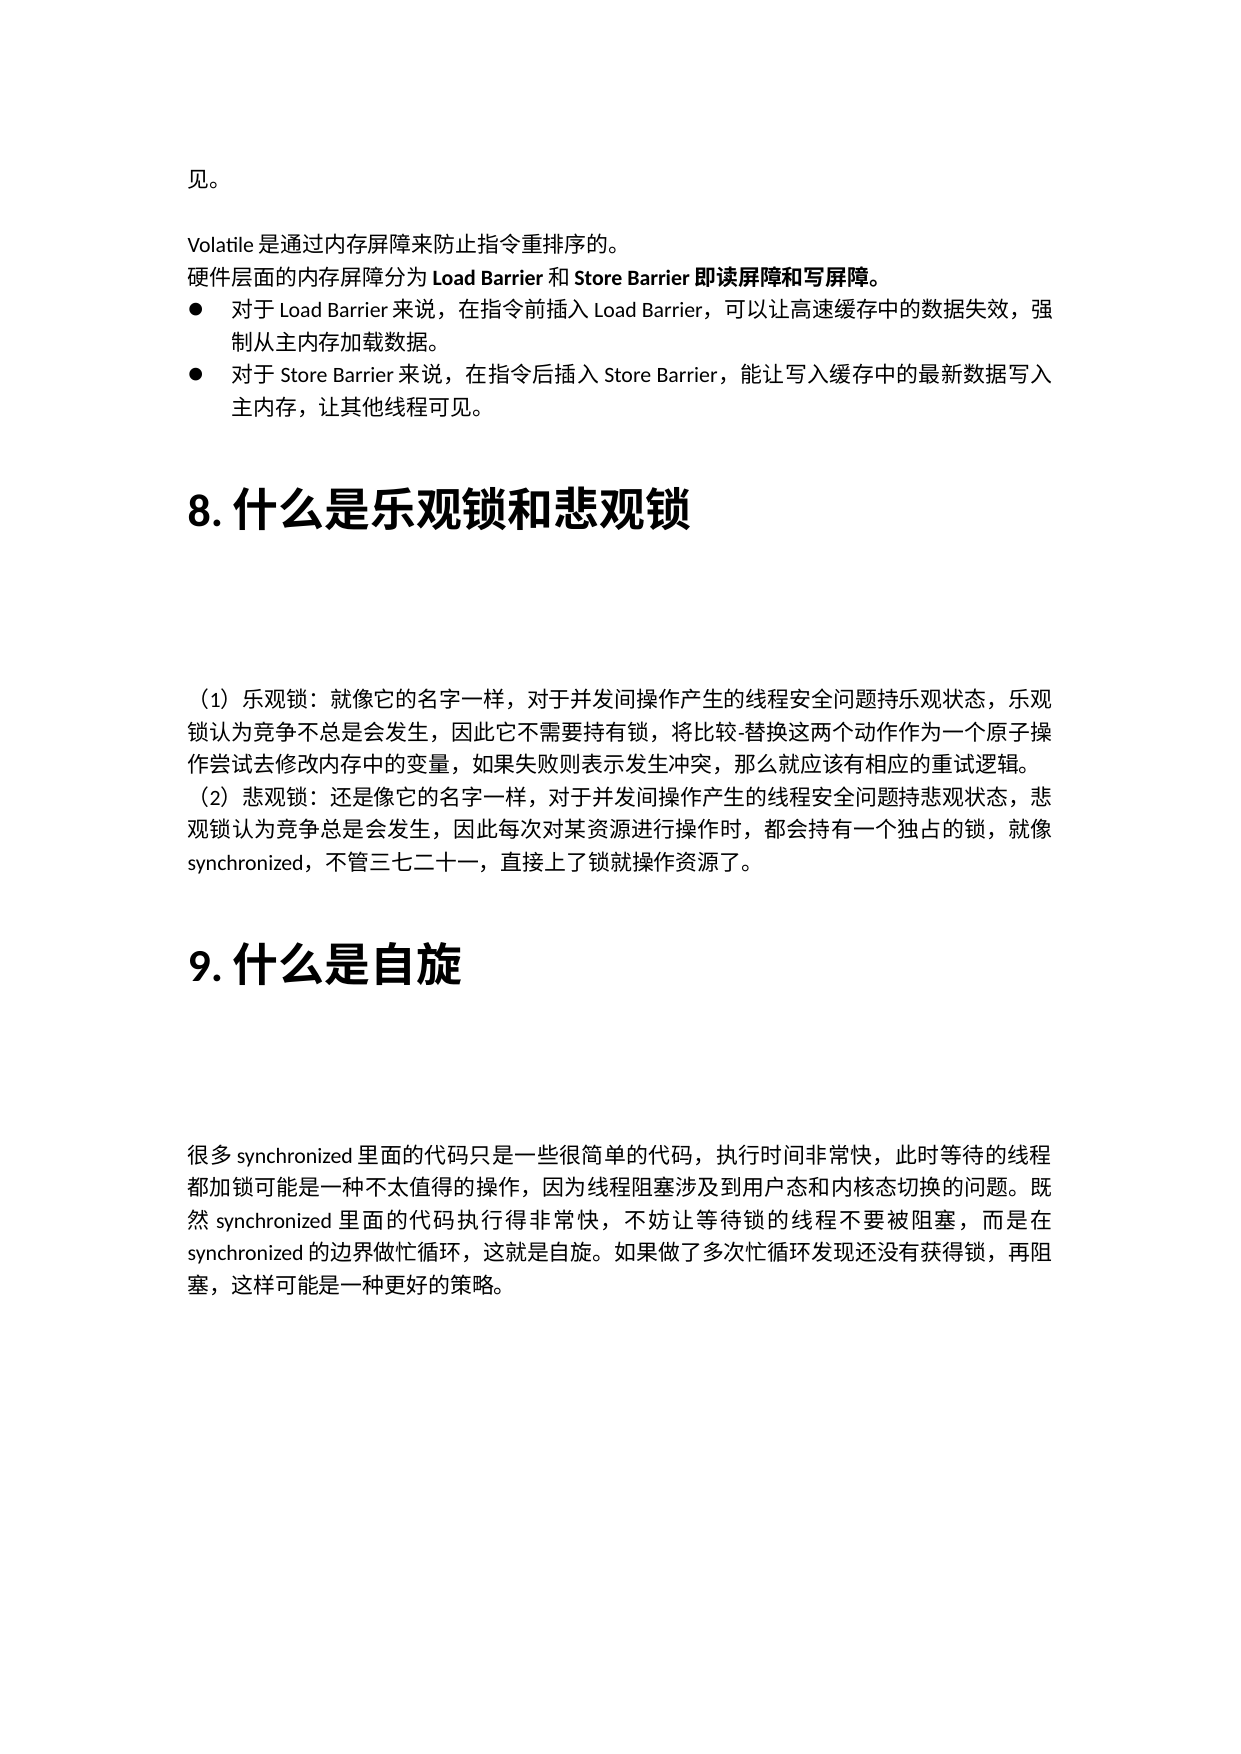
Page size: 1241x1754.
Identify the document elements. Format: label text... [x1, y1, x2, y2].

text （2）悲观锁：还是像它的名字一样，对于并发间操作产生的线程安全问题持悲观状态，悲观锁认为竞争总是会发生，因此每次对某资源进行操作时，都会持有一个独占的锁，就像synchronized，不管三七二十一，直接上了锁就操作资源了。 [187, 779, 1053, 877]
subtitle 什么是自旋 [187, 912, 1053, 1010]
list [187, 162, 1053, 194]
list 对于Load Barrier来说，在指令前插入Load Barrier，可以让高速缓存中的数据失效，强制从主内存加载数据。 [187, 292, 1053, 357]
list 硬件层面的内存屏障分为Load Barrier和Store Barrier即读屏障和写屏障。 [187, 259, 1053, 292]
text 很多synchronized里面的代码只是一些很简单的代码，执行时间非常快，此时等待的线程都加锁可能是一种不太值得的操作，因为线程阻塞涉及到用户态和内核态切换的问题。既然synchronized里面的代码执行得非常快，不妨让等待锁的线程不要被阻塞，而是在synchronized的边界做忙循环，这就是自旋。如果做了多次忙循环发现还没有获得锁，再阻塞，这样可能是一种更好的策略。 [187, 1137, 1053, 1300]
subtitle 什么是乐观锁和悲观锁 [187, 457, 1053, 555]
list 对于Store Barrier来说，在指令后插入Store Barrier，能让写入缓存中的最新数据写入主内存，让其他线程可见。 [187, 357, 1053, 422]
list Volatile是通过内存屏障来防止指令重排序的。 [187, 227, 1053, 259]
text （1）乐观锁：就像它的名字一样，对于并发间操作产生的线程安全问题持乐观状态，乐观锁认为竞争不总是会发生，因此它不需要持有锁，将比较-替换这两个动作作为一个原子操作尝试去修改内存中的变量，如果失败则表示发生冲突，那么就应该有相应的重试逻辑。 [187, 682, 1053, 779]
